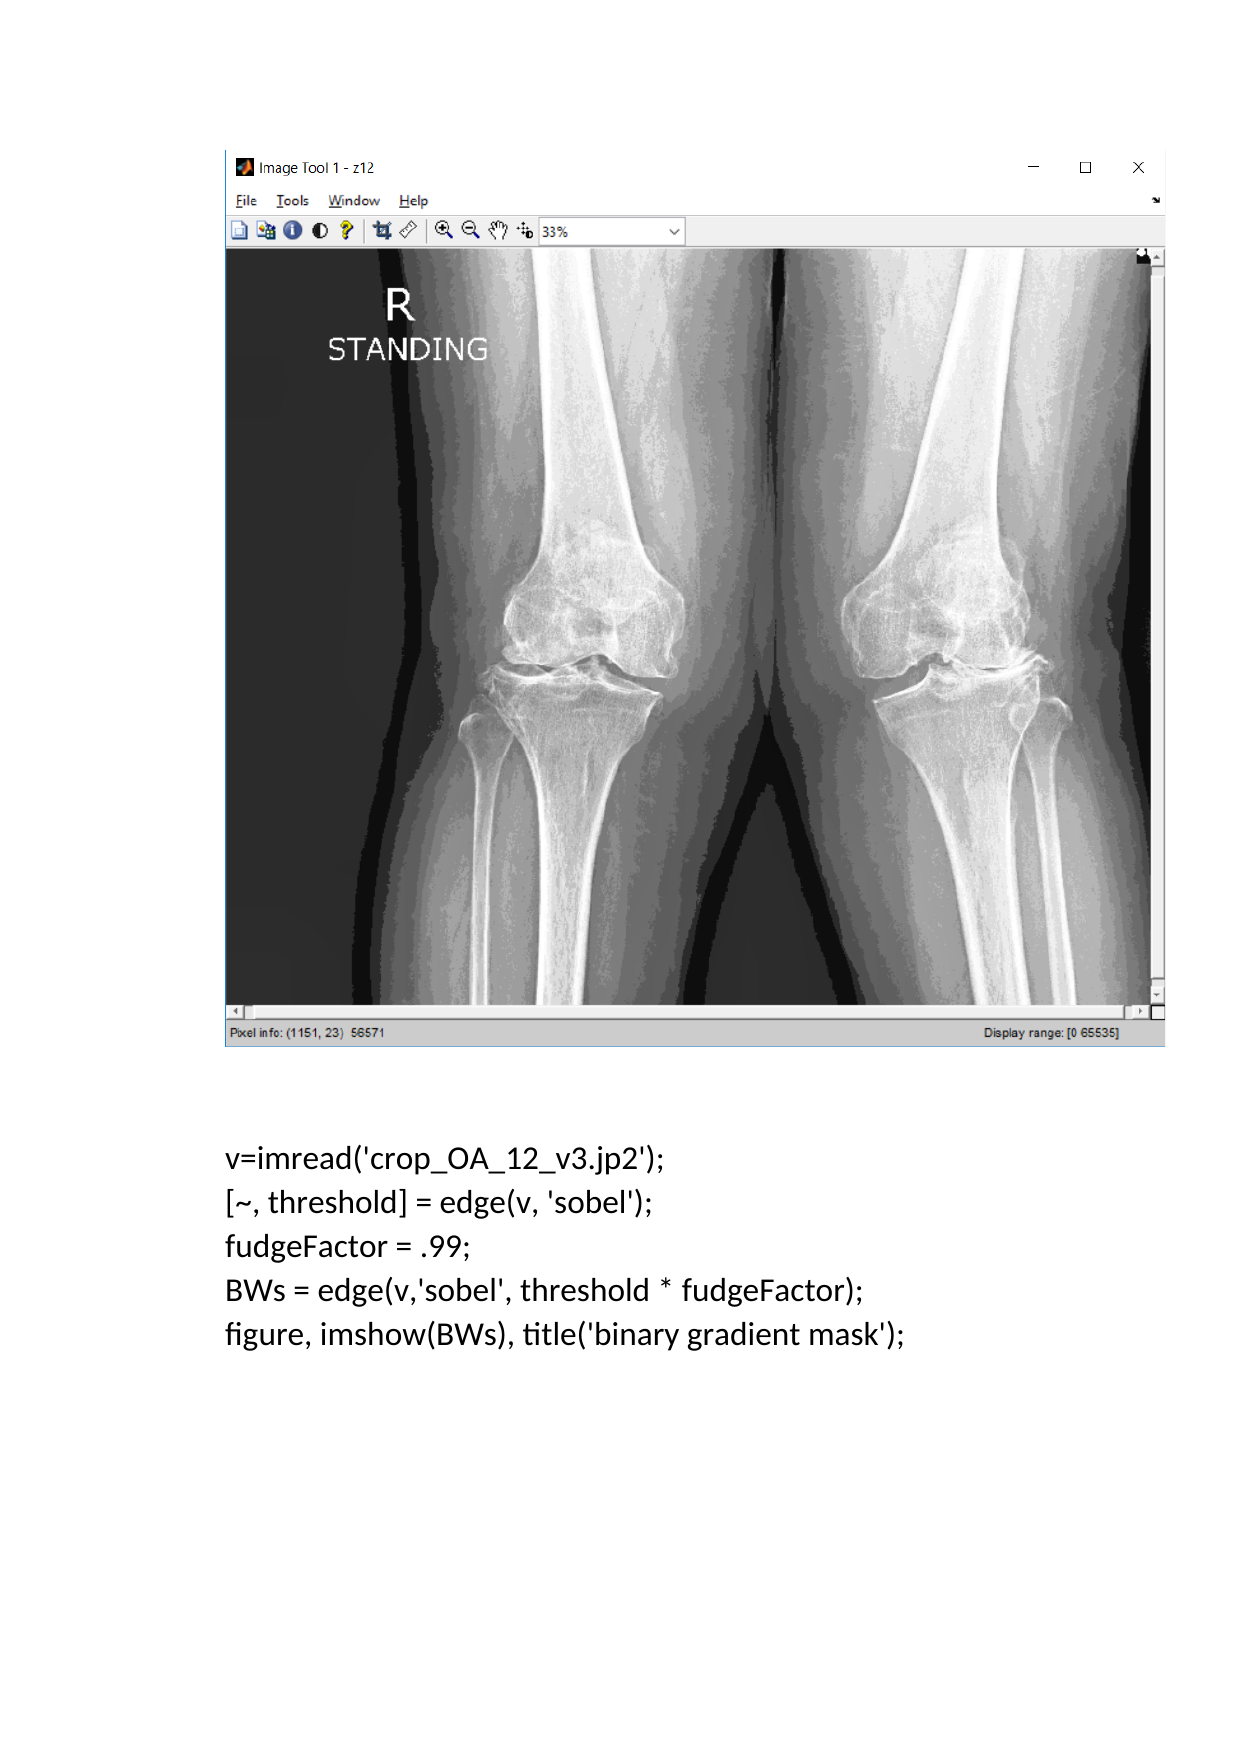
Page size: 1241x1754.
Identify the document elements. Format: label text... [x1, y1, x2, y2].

list figure, imshow(BWs), title('binary gradient mask'); [225, 1312, 1090, 1353]
list BWs = edge(v,'sobel', threshold * fudgeFactor); [225, 1268, 1090, 1309]
list fudgeFactor = .99; [225, 1224, 1090, 1265]
list [~, threshold] = edge(v, 'sobel'); [225, 1181, 1090, 1221]
list v=imread('crop_OA_12_v3.jp2'); [225, 1137, 1090, 1177]
picture [225, 150, 1166, 1047]
